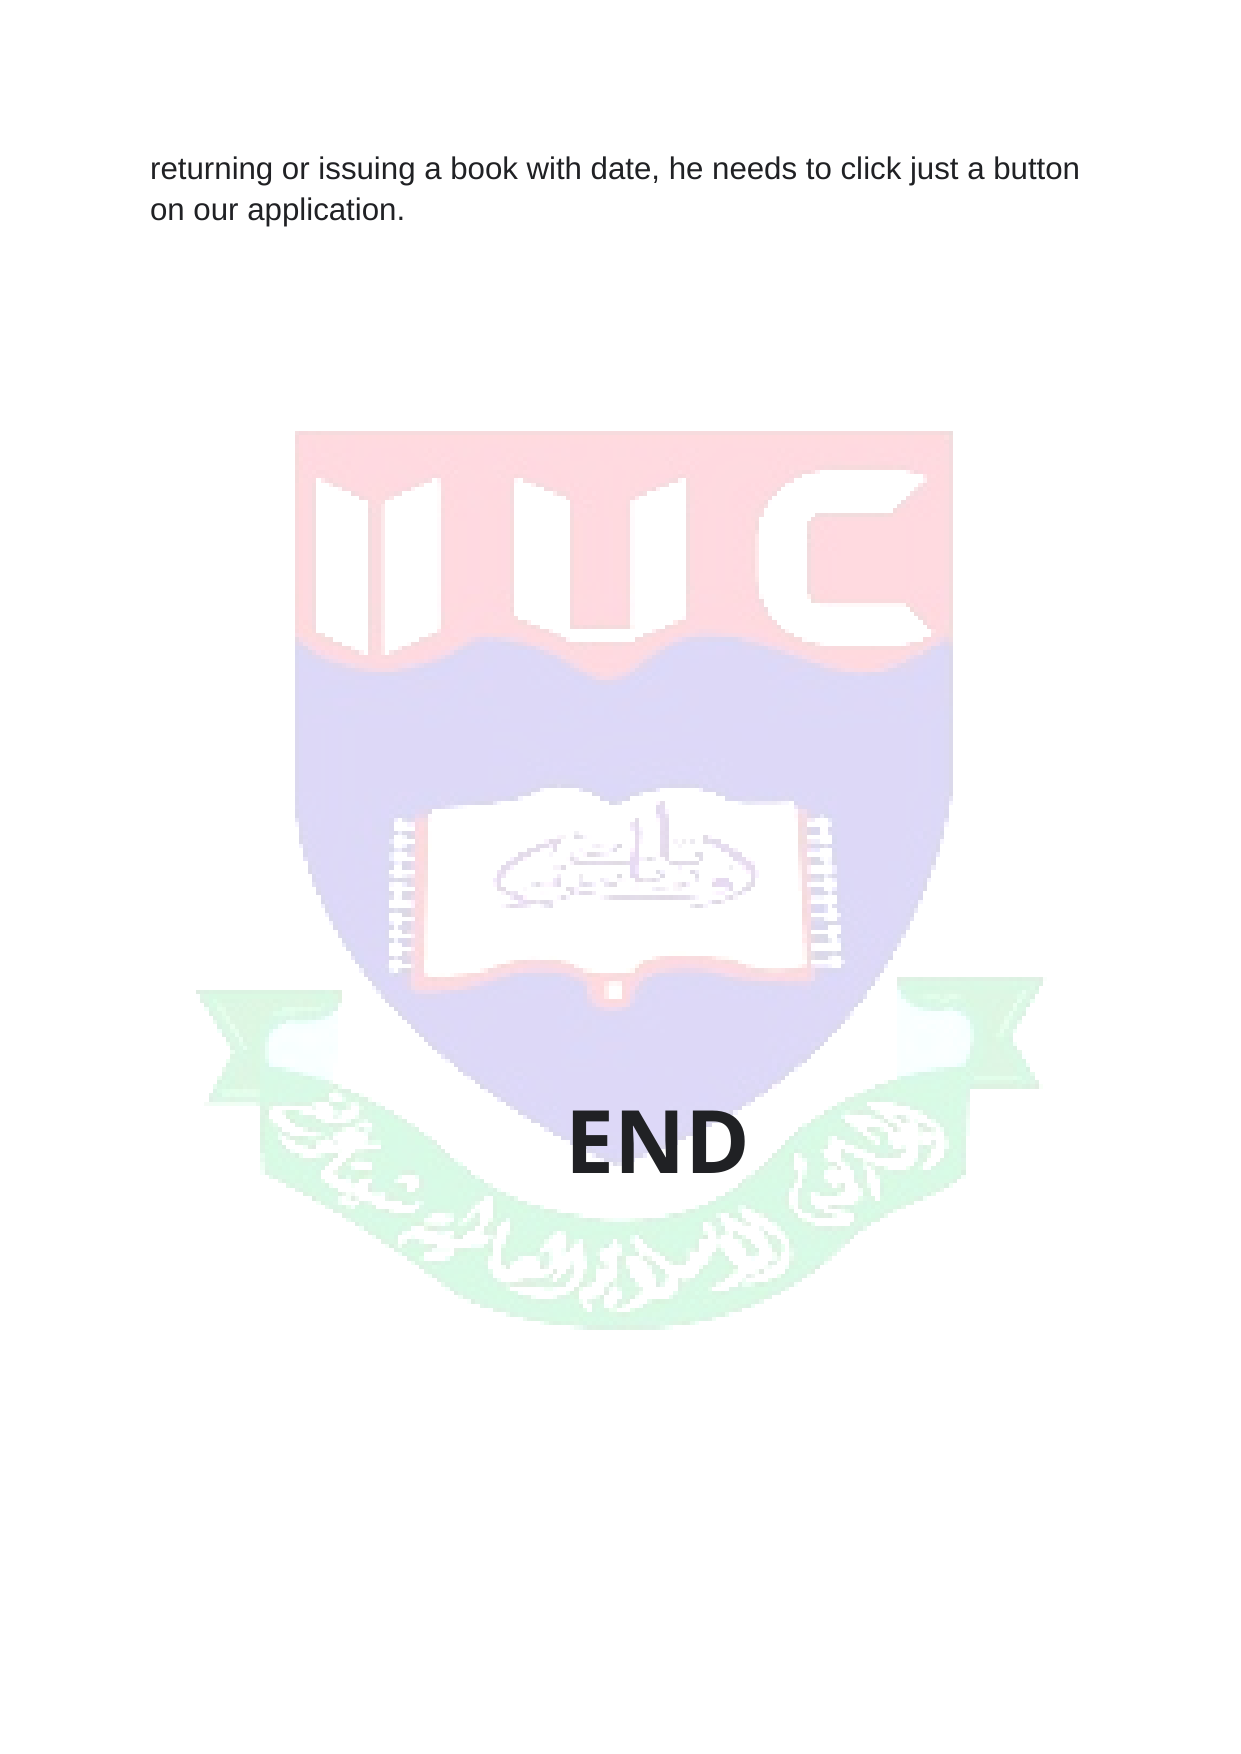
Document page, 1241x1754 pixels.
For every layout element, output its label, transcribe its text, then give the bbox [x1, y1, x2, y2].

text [150, 150, 1090, 227]
text END [225, 1080, 1090, 1199]
